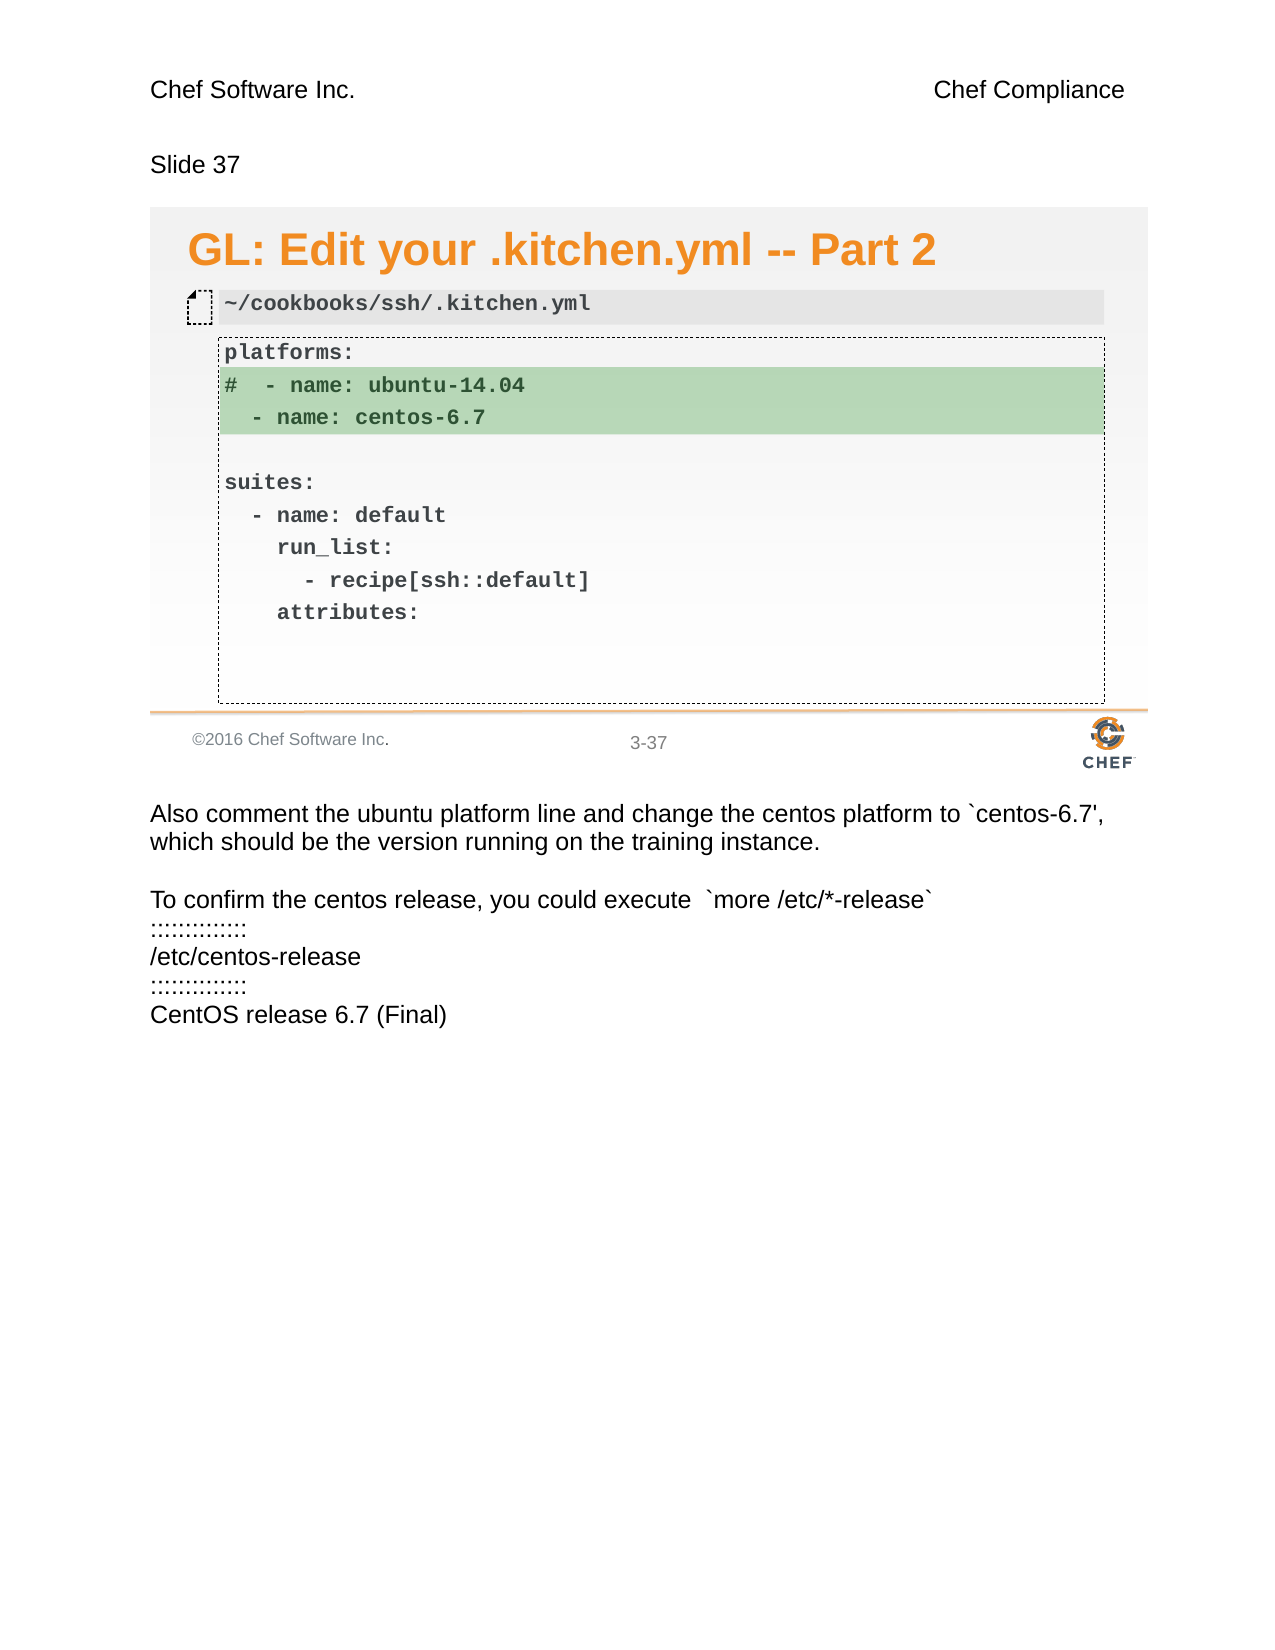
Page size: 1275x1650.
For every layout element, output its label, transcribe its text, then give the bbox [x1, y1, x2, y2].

text :::::::::::::: [150, 971, 1125, 1000]
text Slide 37 [150, 150, 1125, 179]
text :::::::::::::: [150, 913, 1125, 942]
text To confirm the centos release, you could execute `more /etc/*-release` [150, 885, 1125, 913]
text CentOS release 6.7 (Final) [150, 1000, 1125, 1028]
text /etc/centos-release [150, 942, 1125, 971]
text Also comment the ubuntu platform line and change the centos platform to `centos-6.7', which should be the version running on the training instance. [150, 798, 1125, 856]
